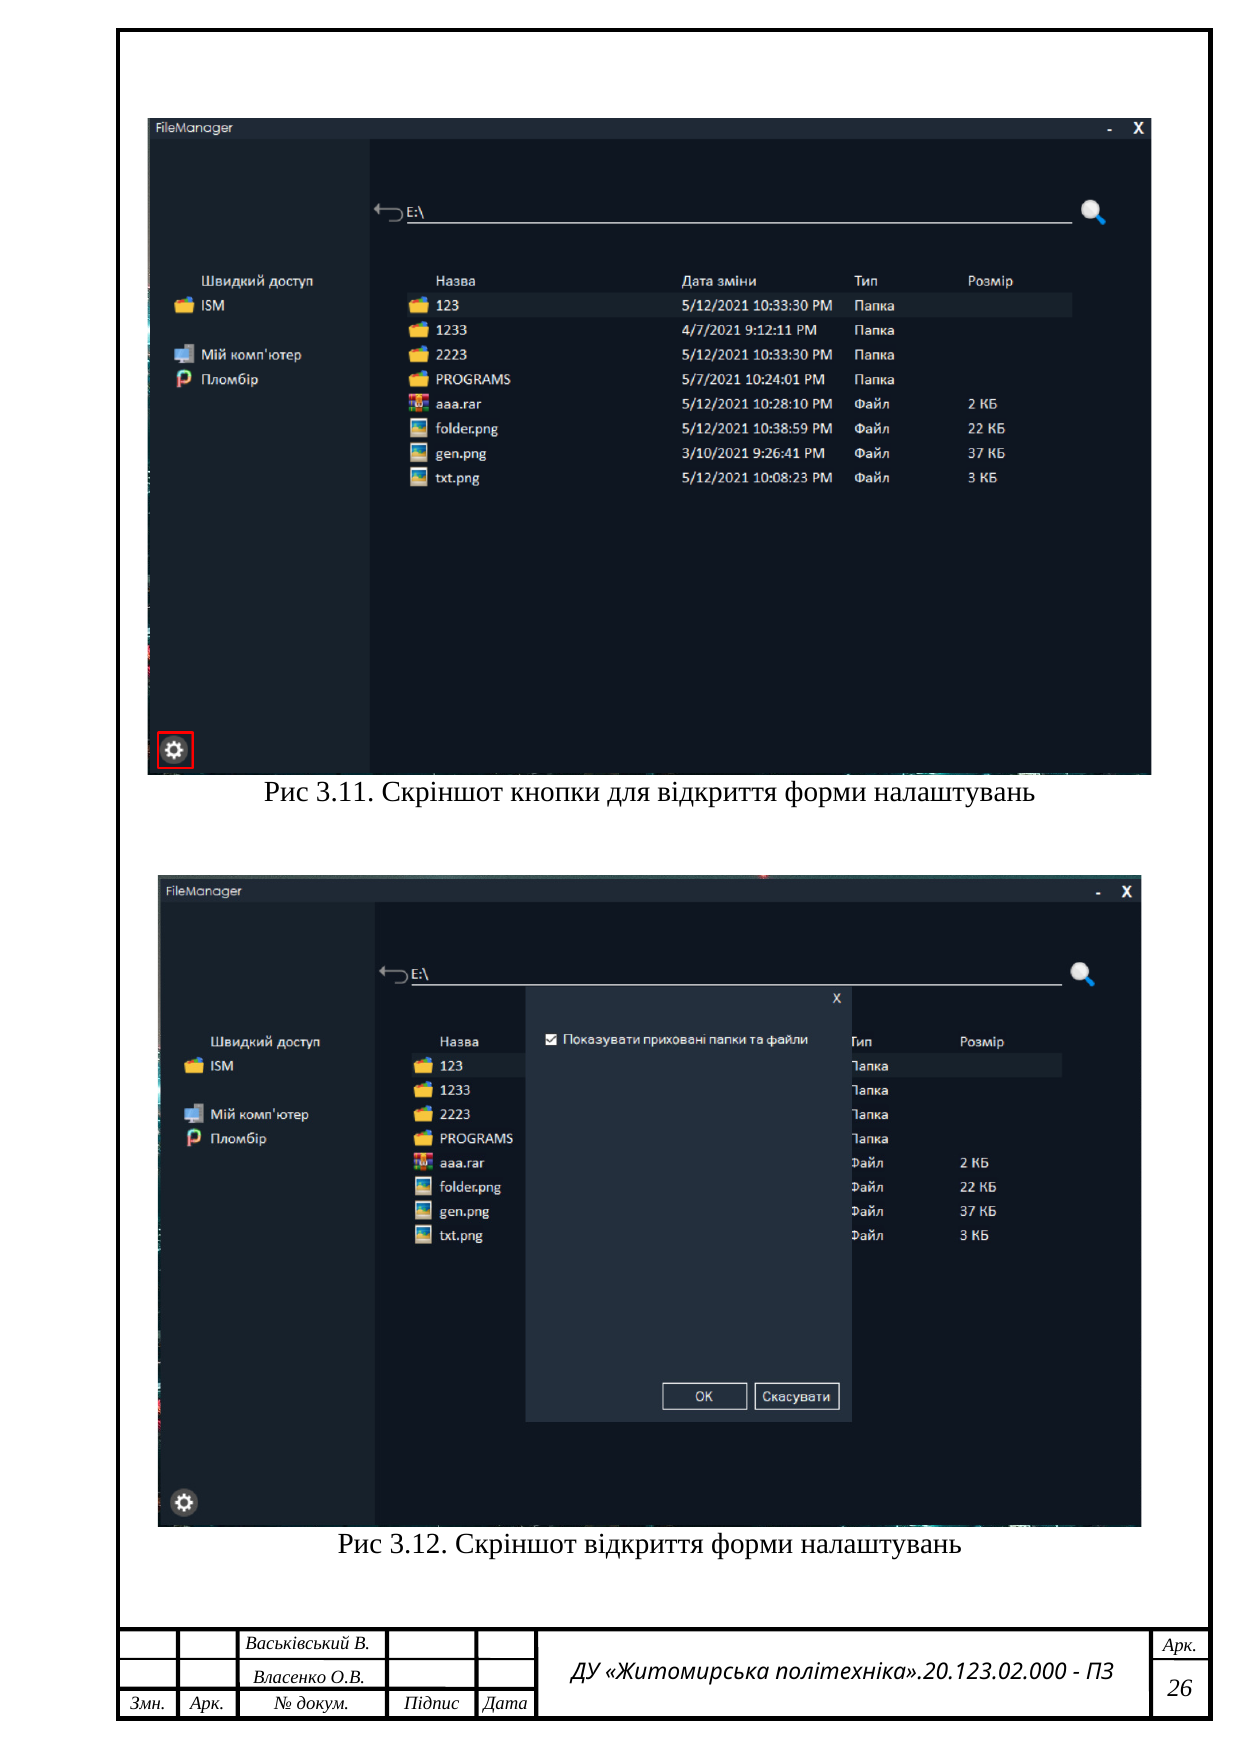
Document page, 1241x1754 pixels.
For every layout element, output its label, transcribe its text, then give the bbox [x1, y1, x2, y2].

picture [147, 118, 1152, 775]
text Рис 3.11. Скріншот кнопки для відкриття форми налаштувань [148, 775, 1152, 808]
text Рис 3.12. Скріншот відкриття форми налаштувань [148, 1526, 1152, 1560]
picture [157, 875, 1142, 1527]
